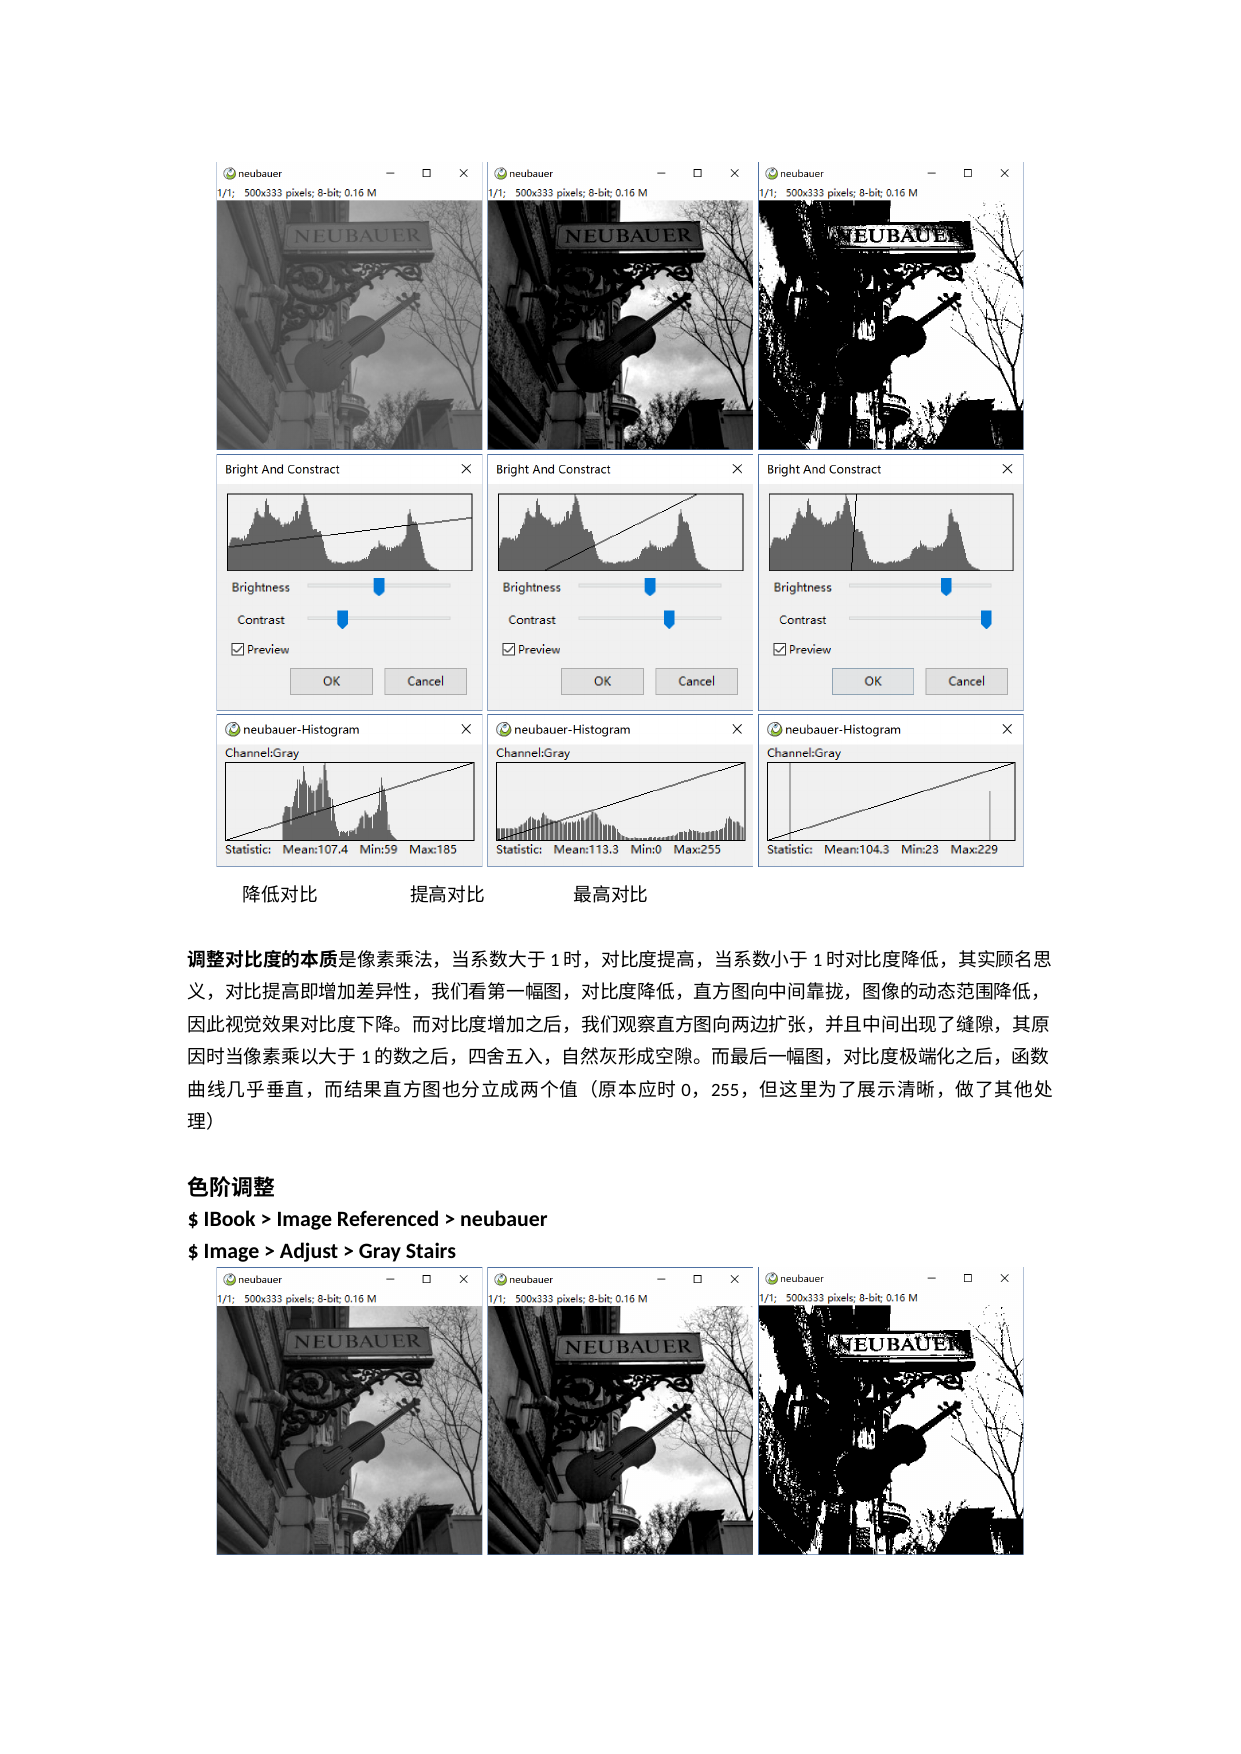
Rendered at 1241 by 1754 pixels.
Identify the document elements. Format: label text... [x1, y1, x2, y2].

picture [487, 162, 753, 450]
picture [216, 714, 483, 867]
picture [487, 714, 753, 867]
list 调整对比度的本质是像素乘法，当系数大于1时，对比度提高，当系数小于1时对比度降低，其实顾名思义，对比提高即增加差异性，我们看第一幅图，对比度降低，直方图向中间靠拢，图像的动态范围降低，因此视觉效果对比度下降。而对比度增加之后，我们观察直方图向两边扩张，并且中间出现了缝隙，其原因时当像素乘以大于1的数之后，四舍五入，自然灰形成空隙。而最后一幅图，对比度极端化之后，函数曲线几乎垂直，而结果直方图也分立成两个值（原本应时0，255，但这里为了展示清晰，做了其他处理） [187, 942, 1053, 1137]
picture [216, 162, 483, 450]
list 色阶调整 [187, 1169, 1053, 1202]
picture [487, 1267, 753, 1555]
list 降低对比 提高对比 最高对比 [187, 877, 1053, 909]
picture [216, 454, 483, 711]
picture [216, 1267, 483, 1555]
picture [758, 454, 1024, 711]
picture [758, 714, 1024, 867]
picture [758, 162, 1024, 450]
picture [758, 1267, 1024, 1555]
list $ IBook > Image Referenced > neubauer [187, 1202, 1053, 1234]
list $ Image > Adjust > Gray Stairs [187, 1234, 1053, 1267]
picture [487, 454, 753, 711]
